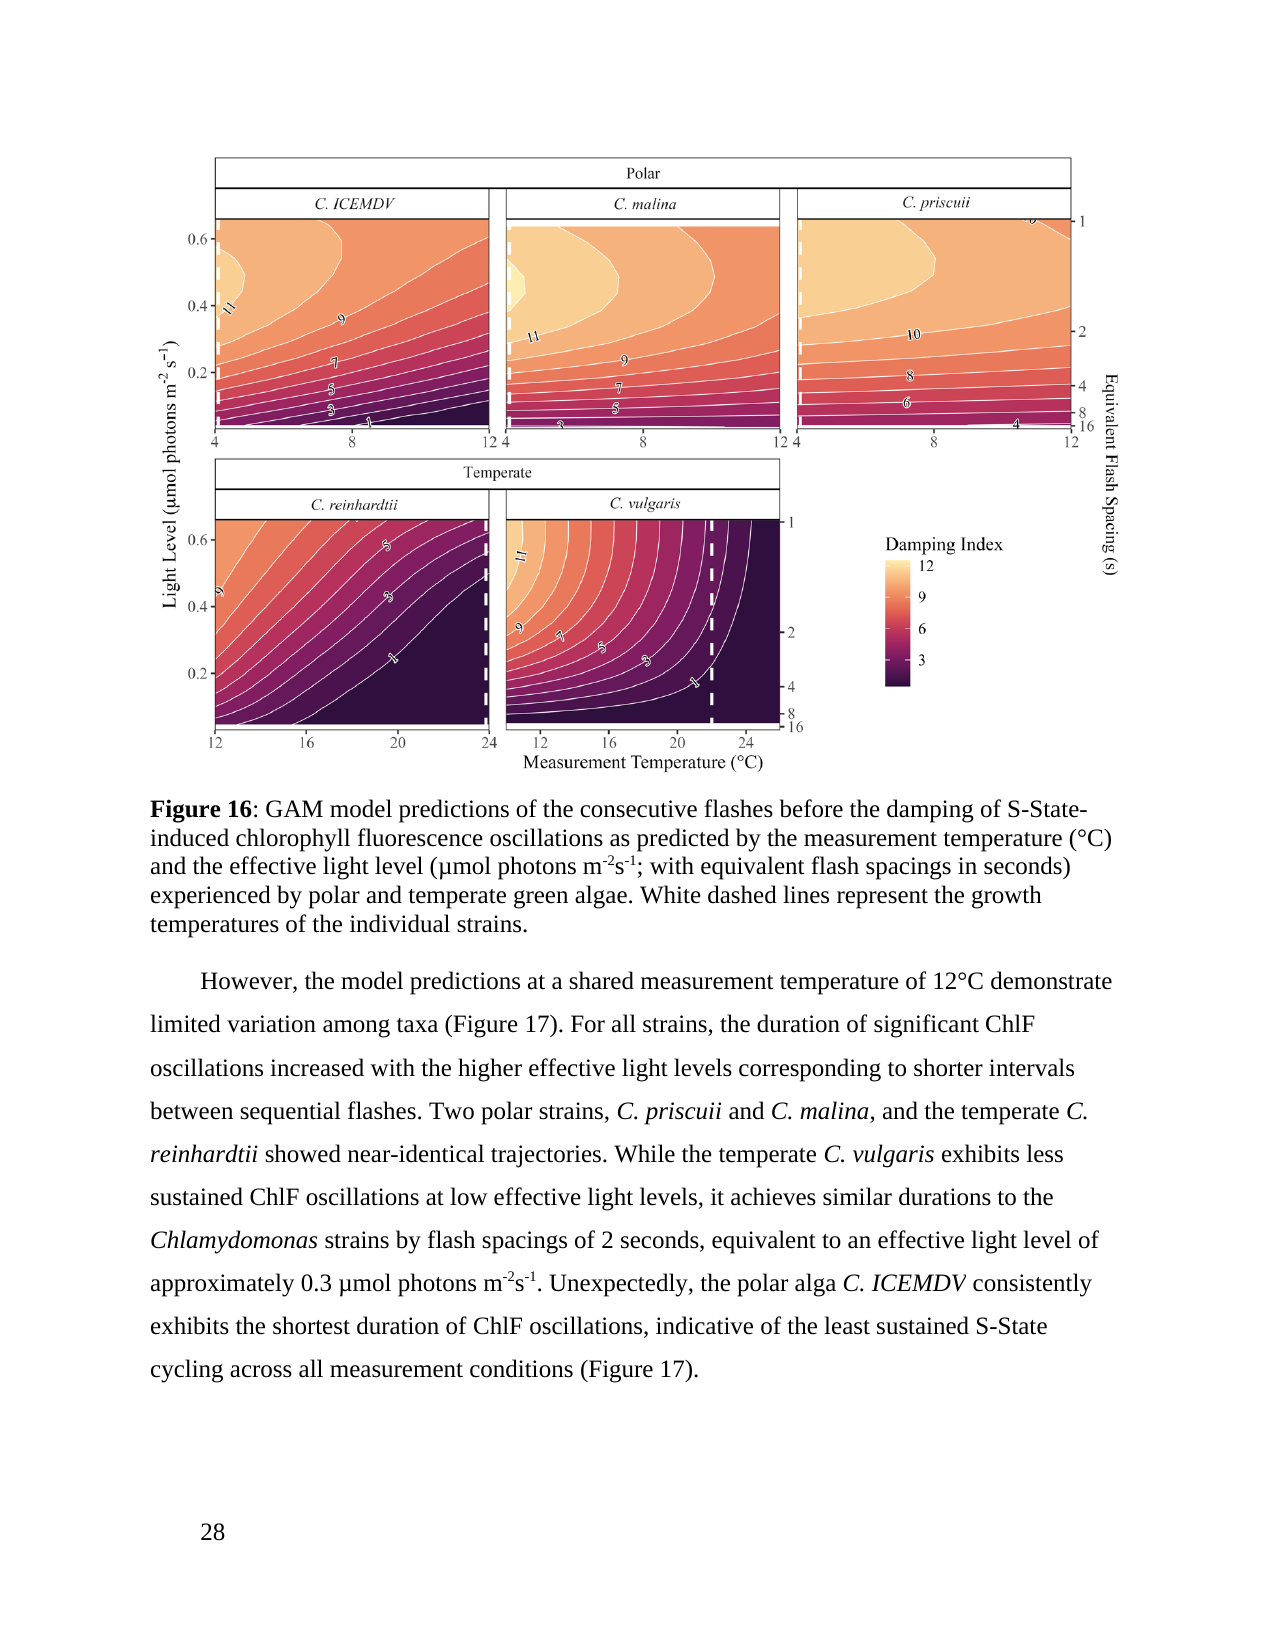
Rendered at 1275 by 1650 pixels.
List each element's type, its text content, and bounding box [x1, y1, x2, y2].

picture [150, 150, 1125, 780]
text However, the model predictions at a shared measurement temperature of 12°C demonstrate limited variation among taxa (Figure 17). For all strains, the duration of significant ChlF oscillations increased with the higher effective light levels corresponding to shorter intervals between sequential flashes. Two polar strains, C. priscuii and C. malina, and the temperate C. reinhardtii showed near-identical trajectories. While the temperate C. vulgaris exhibits less sustained ChlF oscillations at low effective light levels, it achieves similar durations to the Chlamydomonas strains by flash spacings of 2 seconds, equivalent to an effective light level of approximately 0.3 µmol photons m-2s-1. Unexpectedly, the polar alga C. ICEMDV consistently exhibits the shortest duration of ChlF oscillations, indicative of the least sustained S-State cycling across all measurement conditions (Figure 17). [150, 966, 1125, 1383]
text Figure 16: GAM model predictions of the consecutive flashes before the damping of S-State-induced chlorophyll fluorescence oscillations as predicted by the measurement temperature (°C) and the effective light level (µmol photons m-2s-1; with equivalent flash spacings in seconds) experienced by polar and temperate green algae. White dashed lines represent the growth temperatures of the individual strains. [150, 794, 1125, 938]
